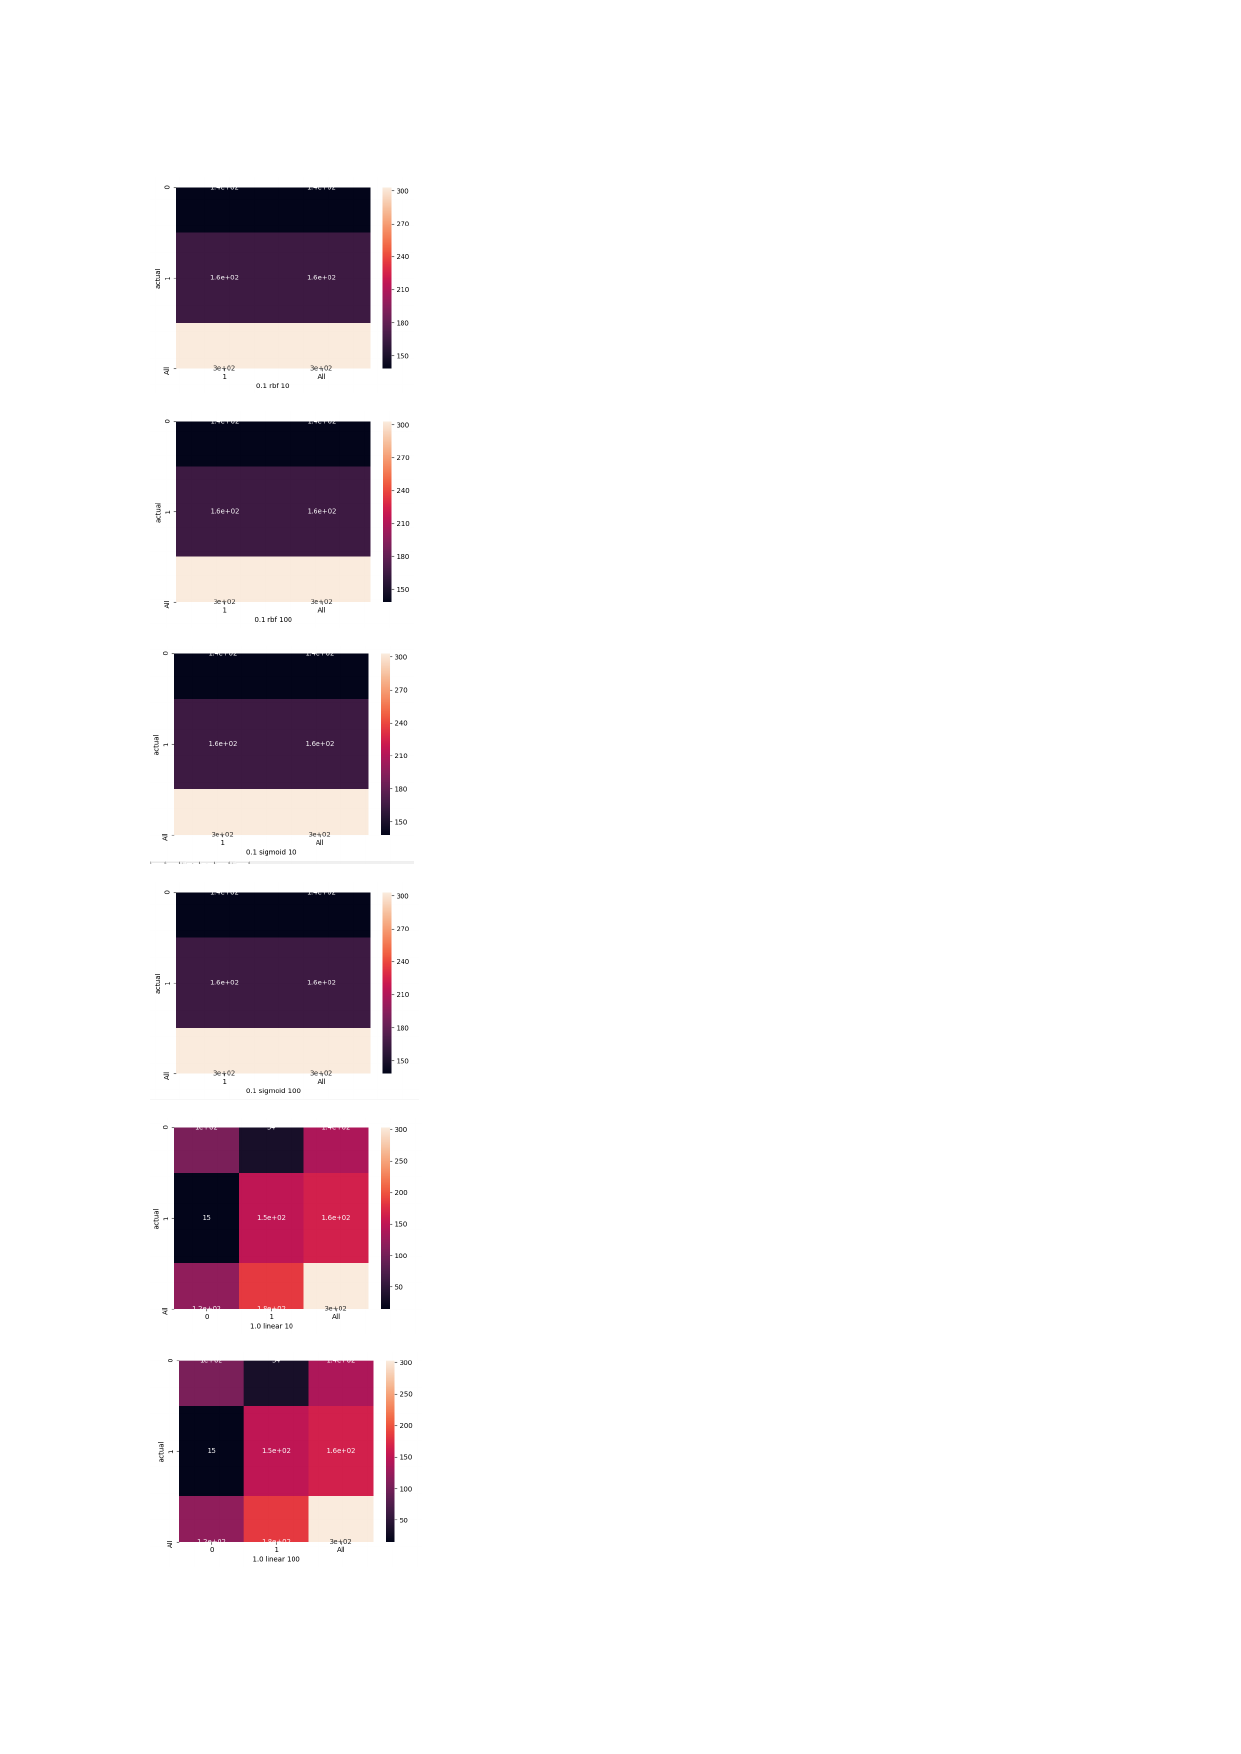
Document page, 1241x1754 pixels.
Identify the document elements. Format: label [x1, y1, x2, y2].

picture [150, 646, 414, 864]
picture [150, 1352, 422, 1567]
picture [150, 1118, 422, 1334]
picture [150, 411, 414, 628]
picture [150, 882, 419, 1100]
picture [150, 177, 414, 393]
